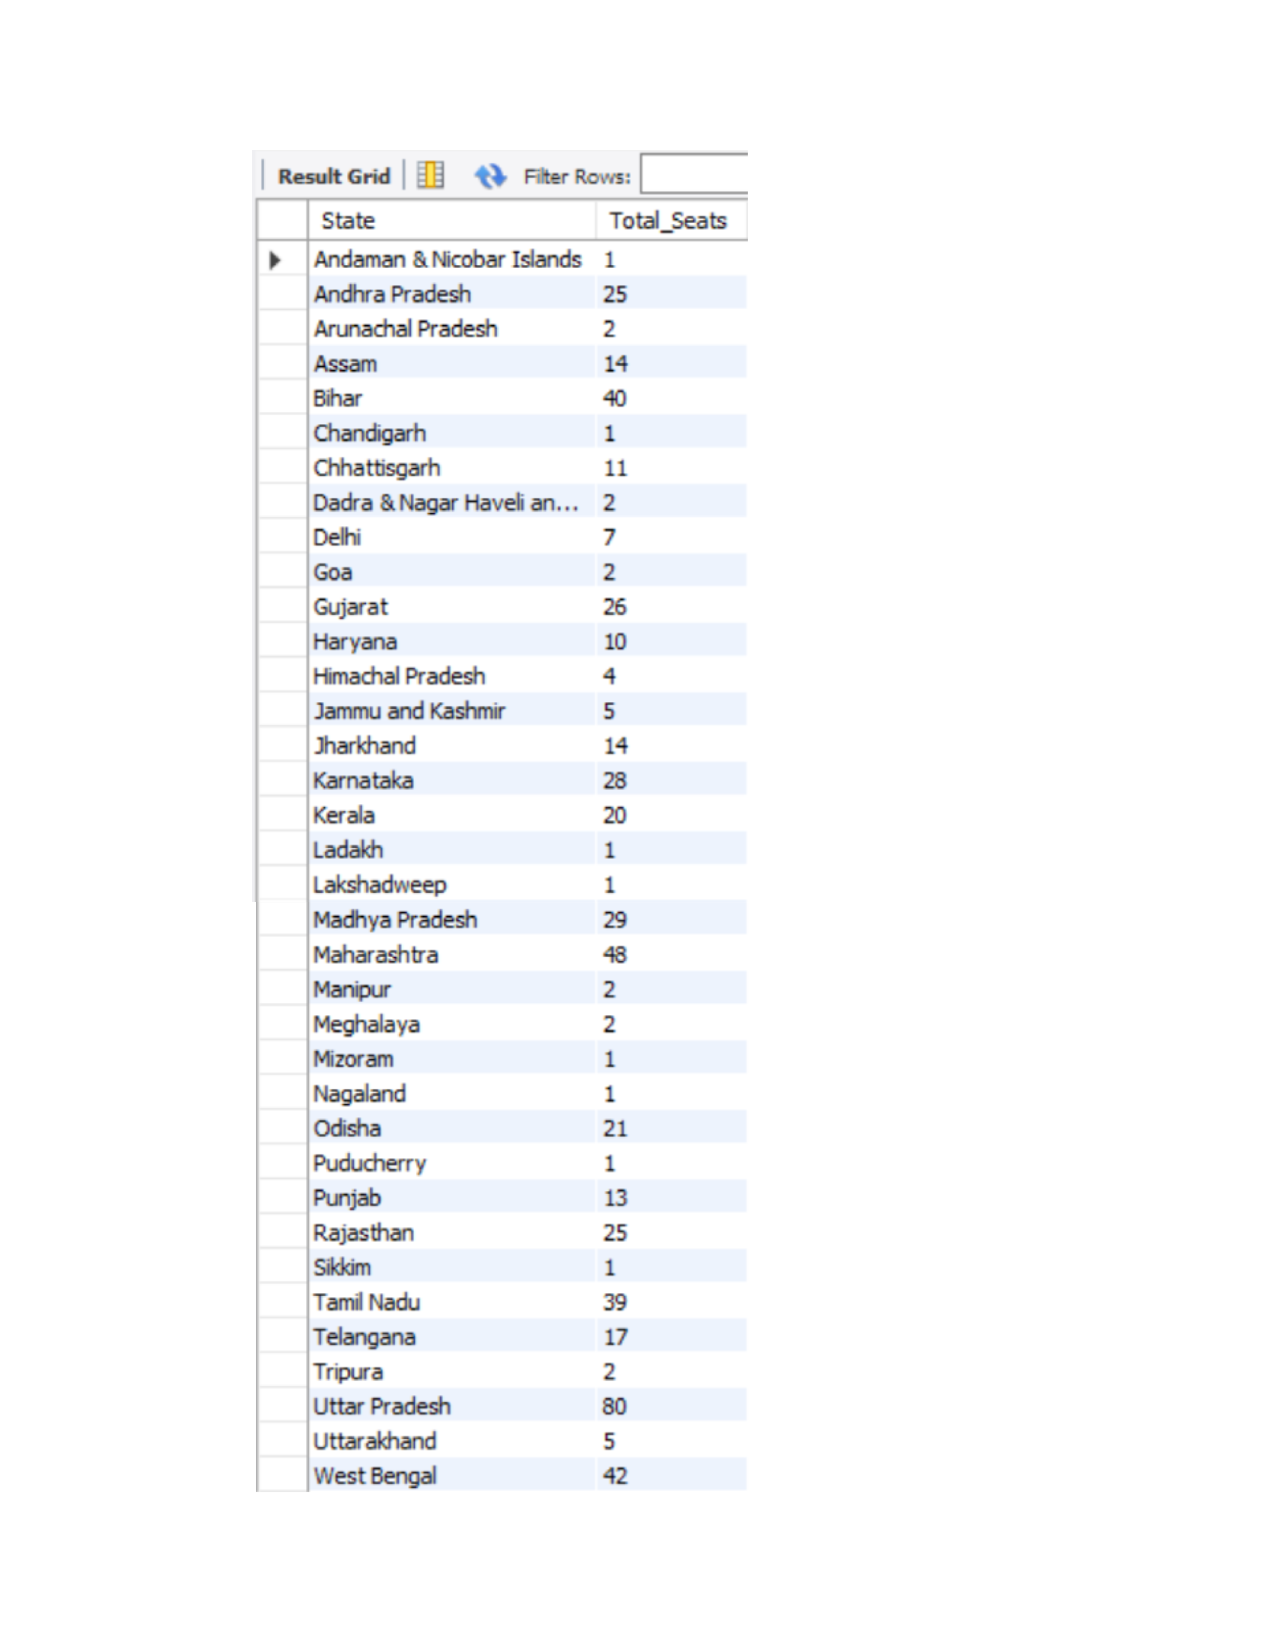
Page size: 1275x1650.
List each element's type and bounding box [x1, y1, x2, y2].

picture [150, 150, 910, 1500]
